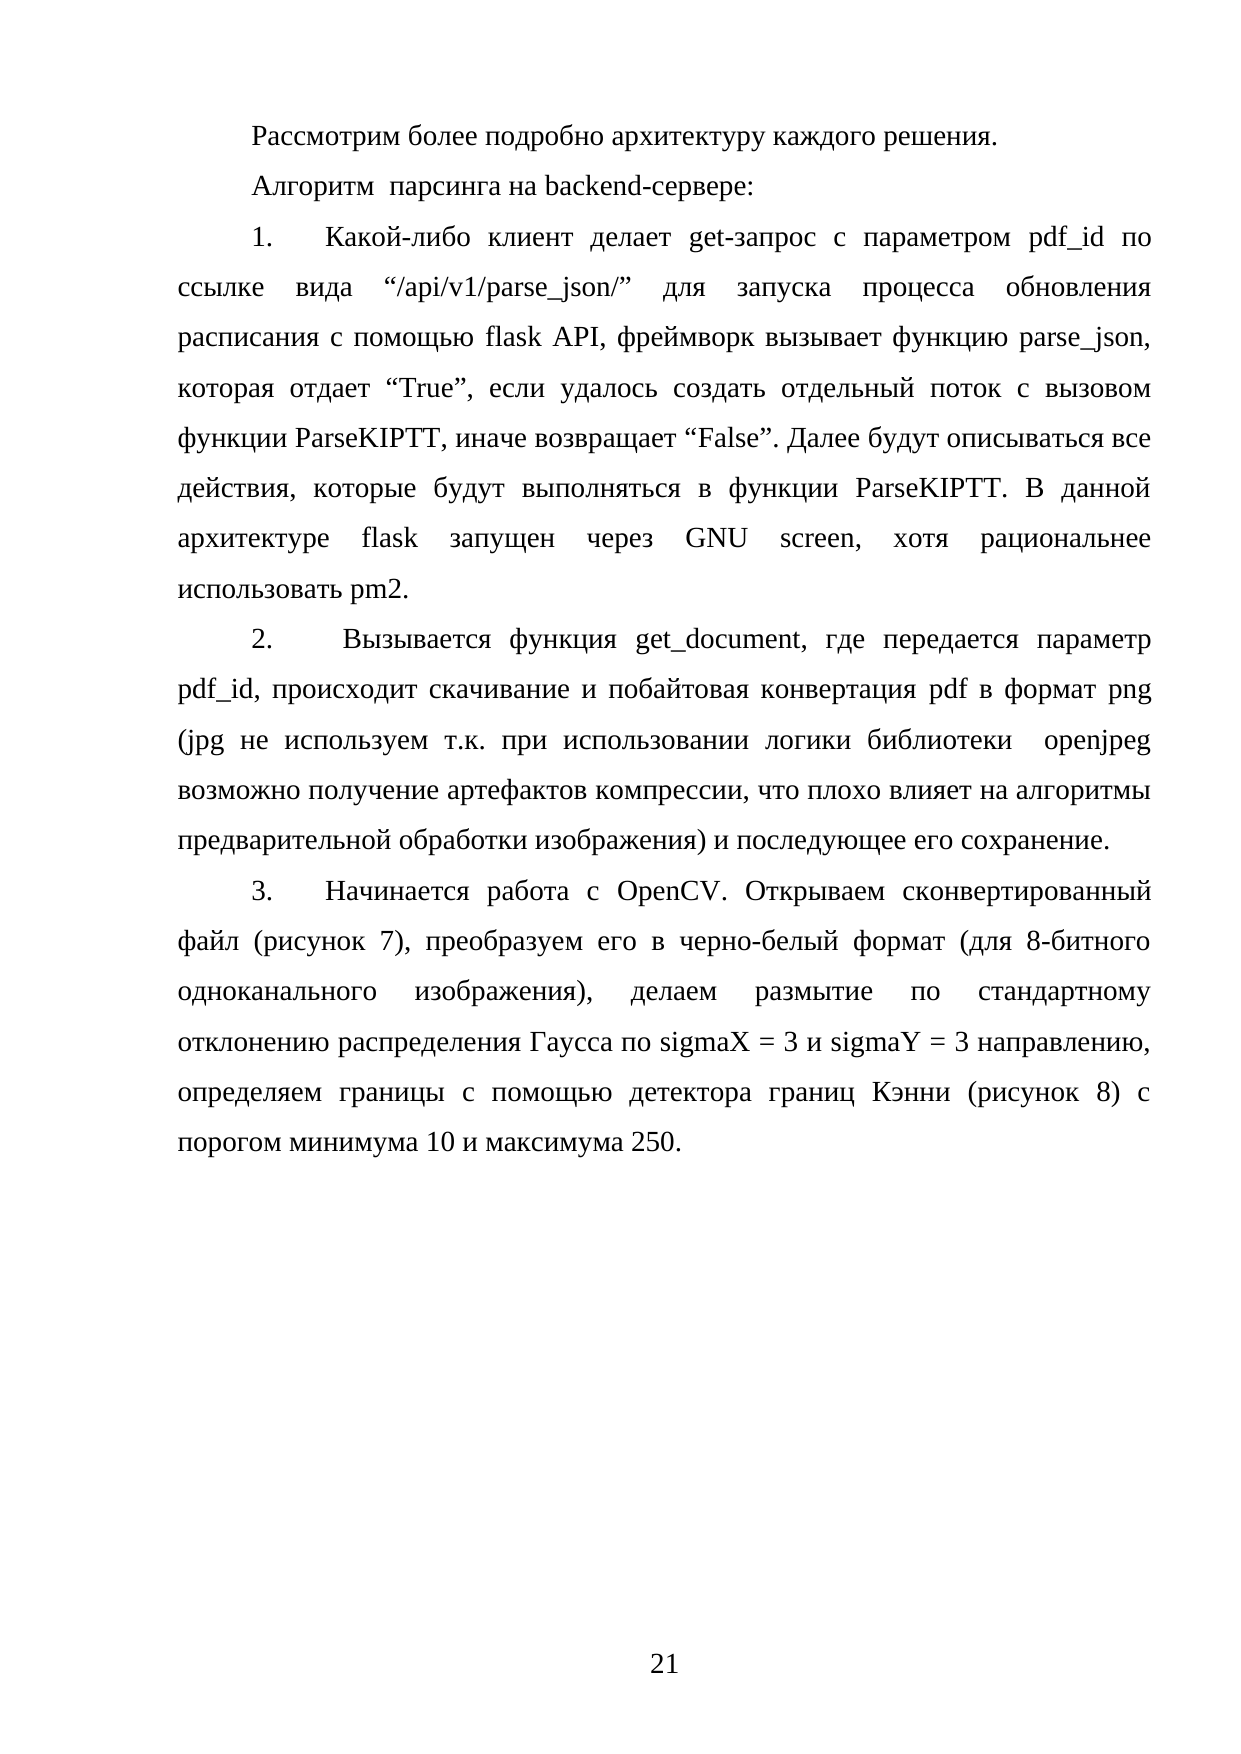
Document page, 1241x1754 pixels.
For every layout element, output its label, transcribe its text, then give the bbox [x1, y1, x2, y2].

text Рассмотрим более подробно архитектуру каждого решения. [177, 118, 1152, 152]
text Алгоритм парсинга на backend-сервере: [177, 168, 1152, 202]
list Вызывается функция get_document, где передается параметр pdf_id, происходит скачивание и побайтовая конвертация pdf в формат png (jpg не используем т.к. при использовании логики библиотеки openjpeg возможно получение артефактов компрессии, что плохо влияет на алгоритмы предварительной обработки изображения) и последующее его сохранение. [177, 621, 1152, 856]
list Какой-либо клиент делает get-запрос с параметром pdf_id по ссылке вида “/api/v1/parse_json/” для запуска процесса обновления расписания с помощью flask API, фреймворк вызывает функцию parse_json, которая отдает “True”, если удалось создать отдельный поток с вызовом функции ParseKIPTT, иначе возвращает “False”. Далее будут описываться все действия, которые будут выполняться в функции ParseKIPTT. В данной архитектуре flask запущен через GNU screen, хотя рациональнее использовать pm2. [177, 219, 1152, 604]
list Начинается работа с OpenCV. Открываем сконвертированный файл (рисунок 7), преобразуем его в черно-белый формат (для 8-битного одноканального изображения), делаем размытие по стандартному отклонению распределения Гаусса по sigmaX = 3 и sigmaY = 3 направлению, определяем границы с помощью детектора границ Кэнни (рисунок 8) с порогом минимума 10 и максимума 250. [177, 873, 1152, 1158]
